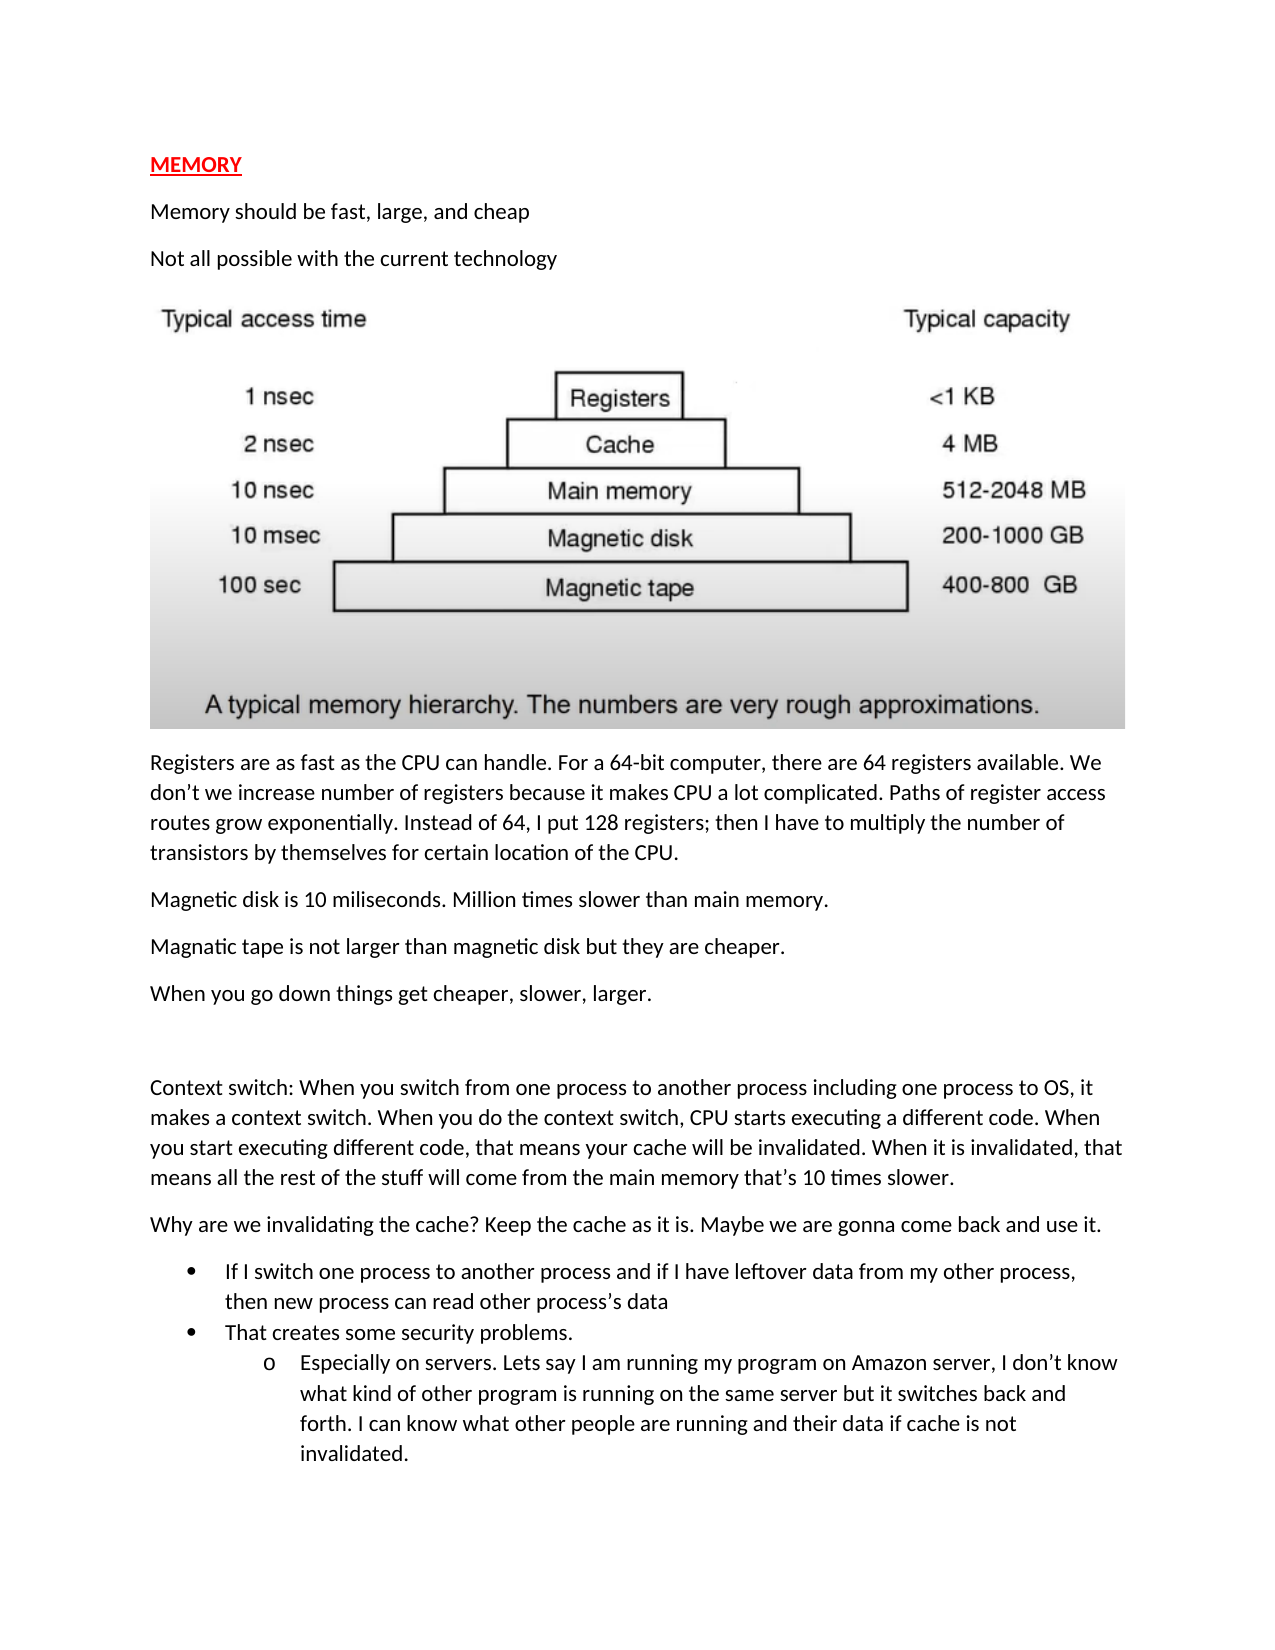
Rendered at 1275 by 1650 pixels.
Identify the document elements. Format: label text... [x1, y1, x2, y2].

text Magnatic tape is not larger than magnetic disk but they are cheaper. [150, 932, 1125, 960]
list That creates some security problems. [187, 1318, 1125, 1346]
text Why are we invalidating the cache? Keep the cache as it is. Maybe we are gonna come back and use it. [150, 1210, 1125, 1238]
text Memory should be fast, large, and cheap [150, 197, 1125, 225]
list If I switch one process to another process and if I have leftover data from my other process, then new process can read other process’s data [187, 1257, 1125, 1315]
text Registers are as fast as the CPU can handle. For a 64-bit computer, there are 64 registers available. We don’t we increase number of registers because it makes CPU a lot complicated. Paths of register access routes grow exponentially. Instead of 64, I put 128 registers; then I have to multiply the number of transistors by themselves for certain location of the CPU. [150, 748, 1125, 866]
text MEMORY [150, 150, 1125, 178]
text Context switch: When you switch from one process to another process including one process to OS, it makes a context switch. When you do the context switch, CPU starts executing a different code. When you start executing different code, that means your cache will be invalidated. When it is invalidated, that means all the rest of the stuff will come from the main memory that’s 10 times slower. [150, 1073, 1125, 1191]
list Especially on servers. Lets say I am running my program on Amazon server, I don’t know what kind of other program is running on the same server but it switches back and forth. I can know what other people are running and their data if cache is not invalidated. [262, 1348, 1125, 1468]
text When you go down things get cheaper, slower, larger. [150, 979, 1125, 1007]
text Not all possible with the current technology [150, 244, 1125, 272]
text Magnetic disk is 10 miliseconds. Million times slower than main memory. [150, 885, 1125, 913]
picture [150, 290, 1125, 729]
